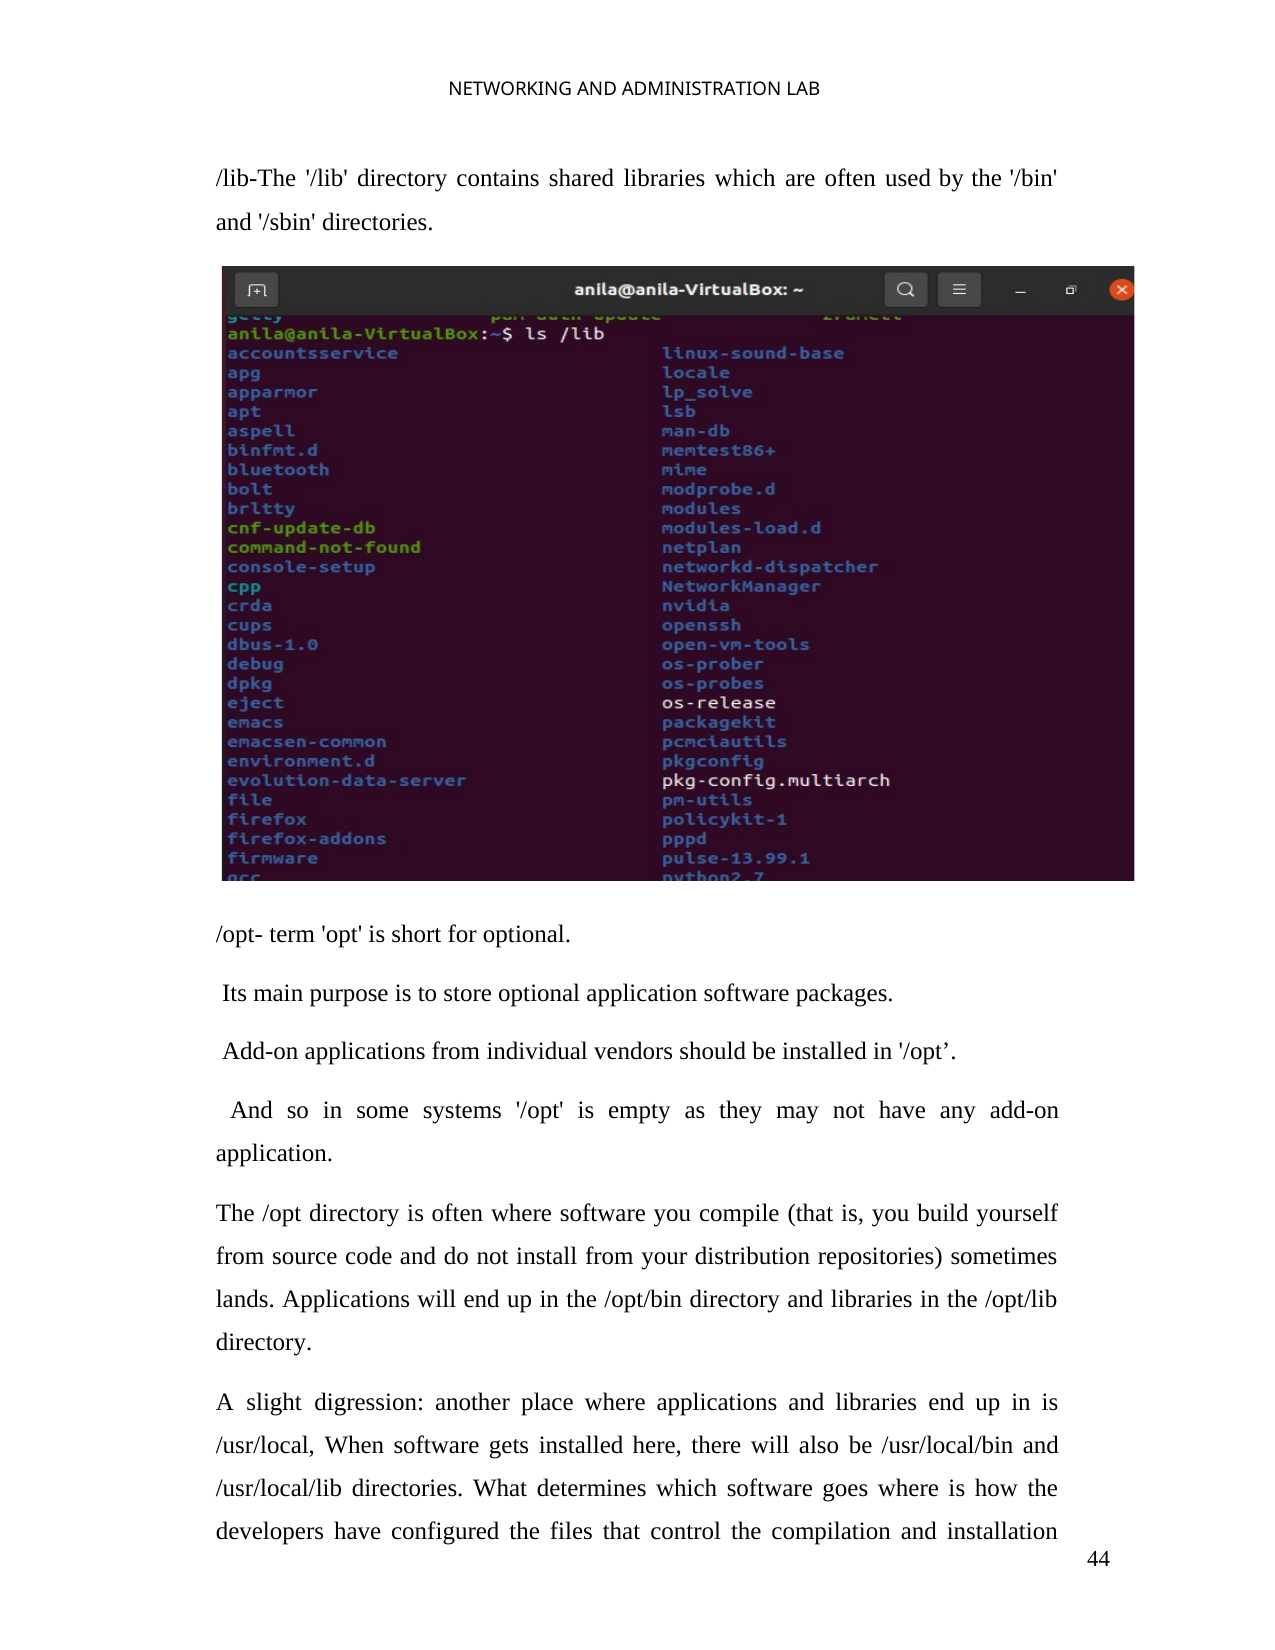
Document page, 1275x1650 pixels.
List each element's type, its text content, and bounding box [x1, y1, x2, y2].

text And so in some systems '/opt' is empty as they may not have any add-on application. [216, 1095, 1059, 1167]
picture [221, 266, 1135, 881]
text /opt- term 'opt' is short for optional. [216, 919, 1275, 948]
text A slight digression: another place where applications and libraries end up in is [216, 1387, 1275, 1416]
text Add-on applications from individual vendors should be installed in '/opt’. [222, 1036, 1275, 1065]
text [216, 1473, 1059, 1545]
text Its main purpose is to store optional application software packages. [222, 978, 1275, 1006]
text The /opt directory is often where software you compile (that is, you build yourself from source code and do not install from your distribution repositories) sometimes lands. Applications will end up in the /opt/bin directory and libraries in the /opt/lib directory. [216, 1198, 1059, 1356]
text /lib-The '/lib' directory contains shared libraries which are often used by the '/bin' and '/sbin' directories. [216, 163, 1091, 235]
text /usr/local, When software gets installed here, there will also be /usr/local/bin and [216, 1430, 1275, 1459]
